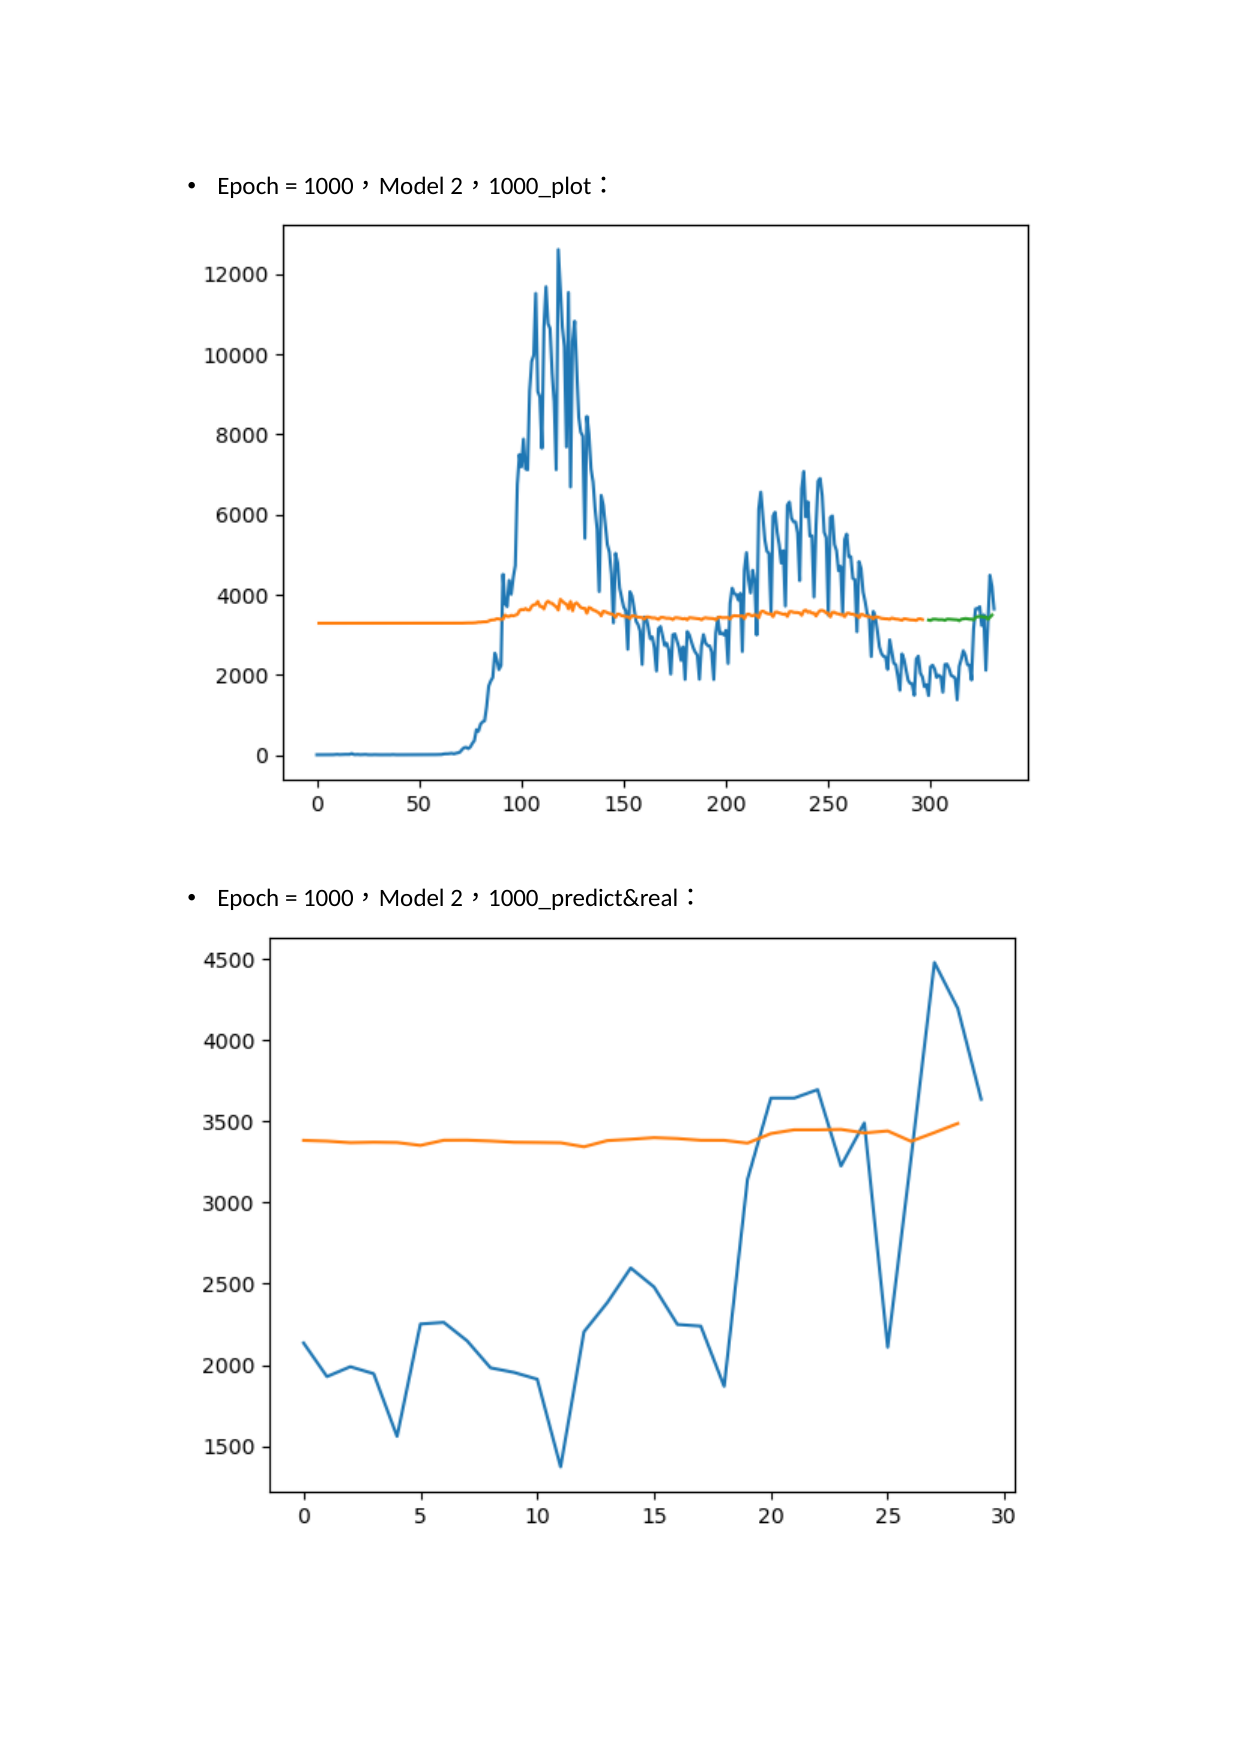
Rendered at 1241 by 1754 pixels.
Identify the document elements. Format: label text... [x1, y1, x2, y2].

list Epoch = 1000，Model 2，1000_plot： [187, 164, 1053, 202]
picture [187, 210, 1043, 831]
list Epoch = 1000，Model 2，1000_predict&real： [187, 877, 1053, 914]
picture [187, 923, 1033, 1543]
